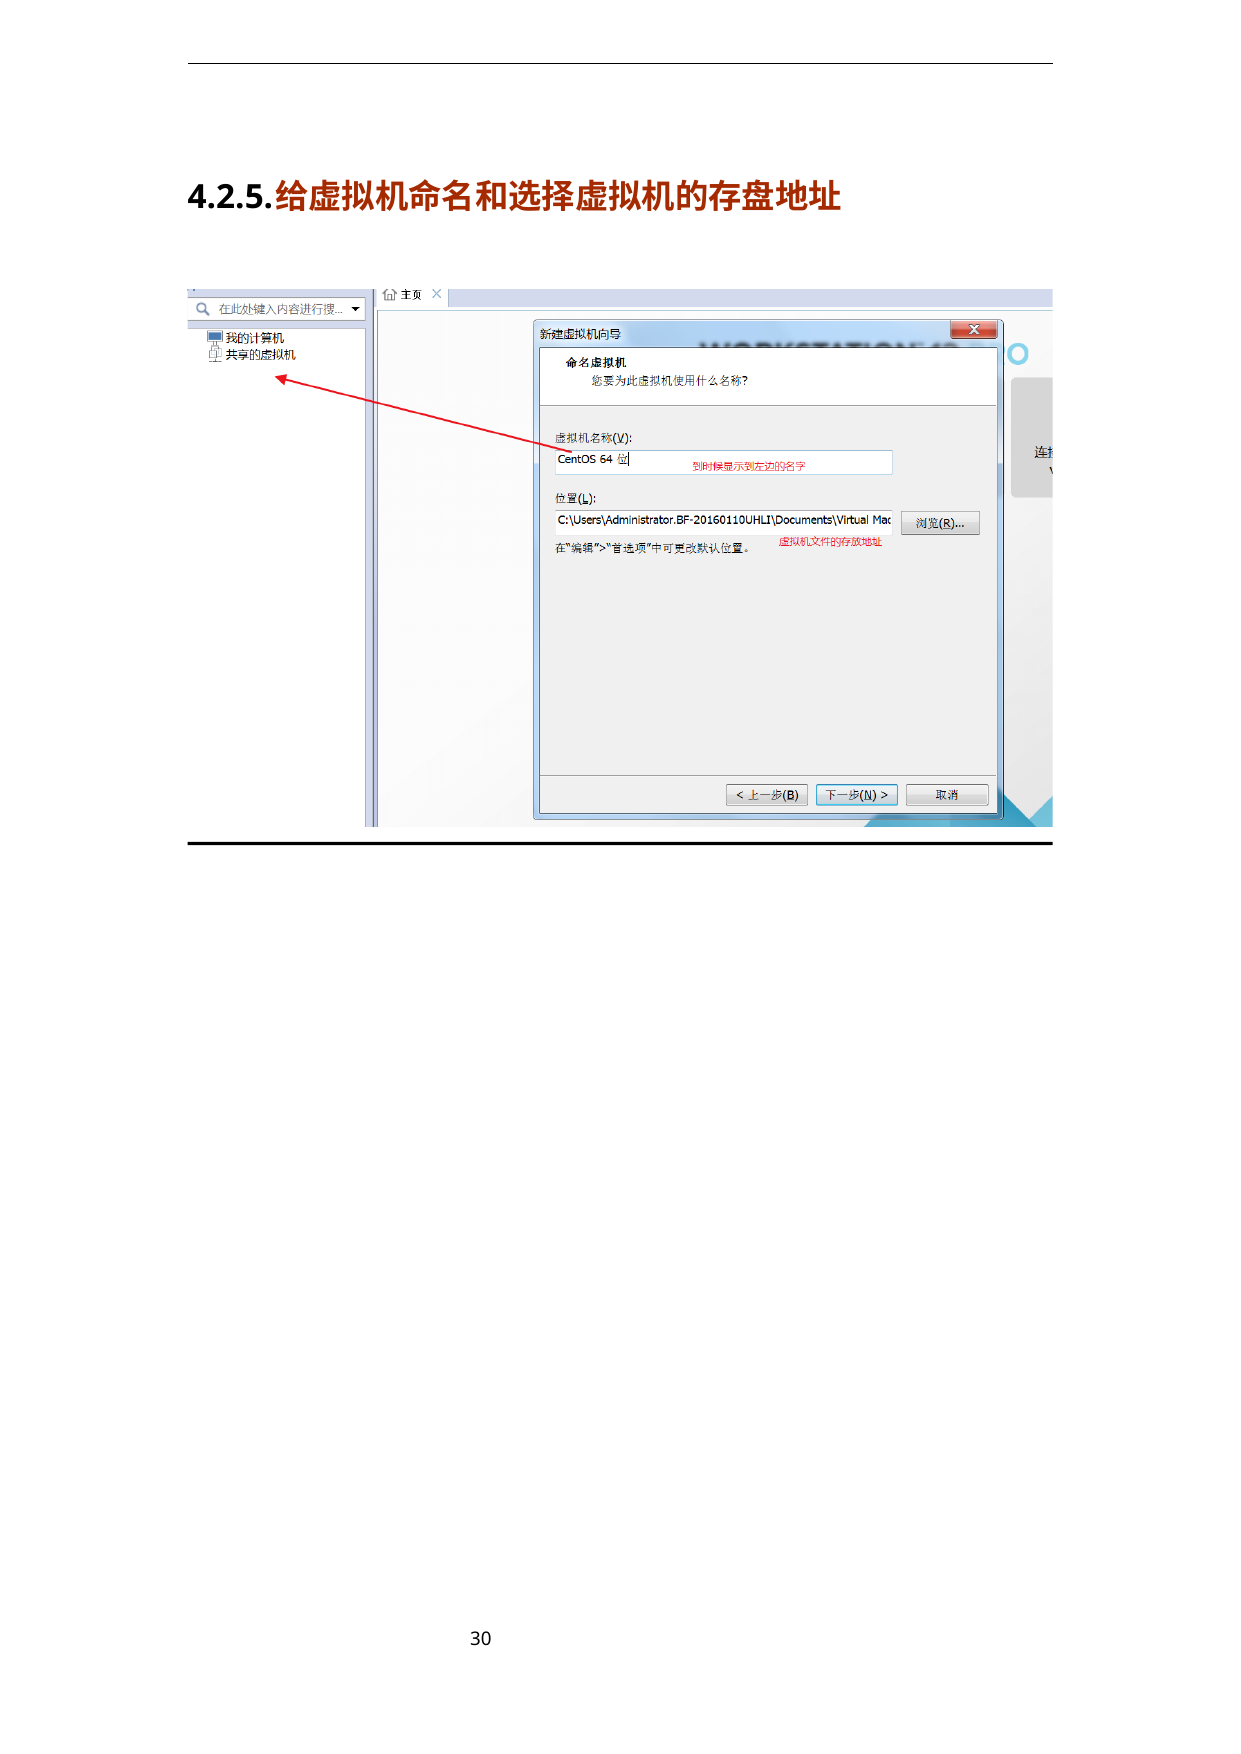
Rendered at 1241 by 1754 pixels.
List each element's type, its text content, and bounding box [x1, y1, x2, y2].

subtitle 给虚拟机命名和选择虚拟机的存盘地址 [187, 162, 1053, 227]
picture [187, 289, 1053, 827]
